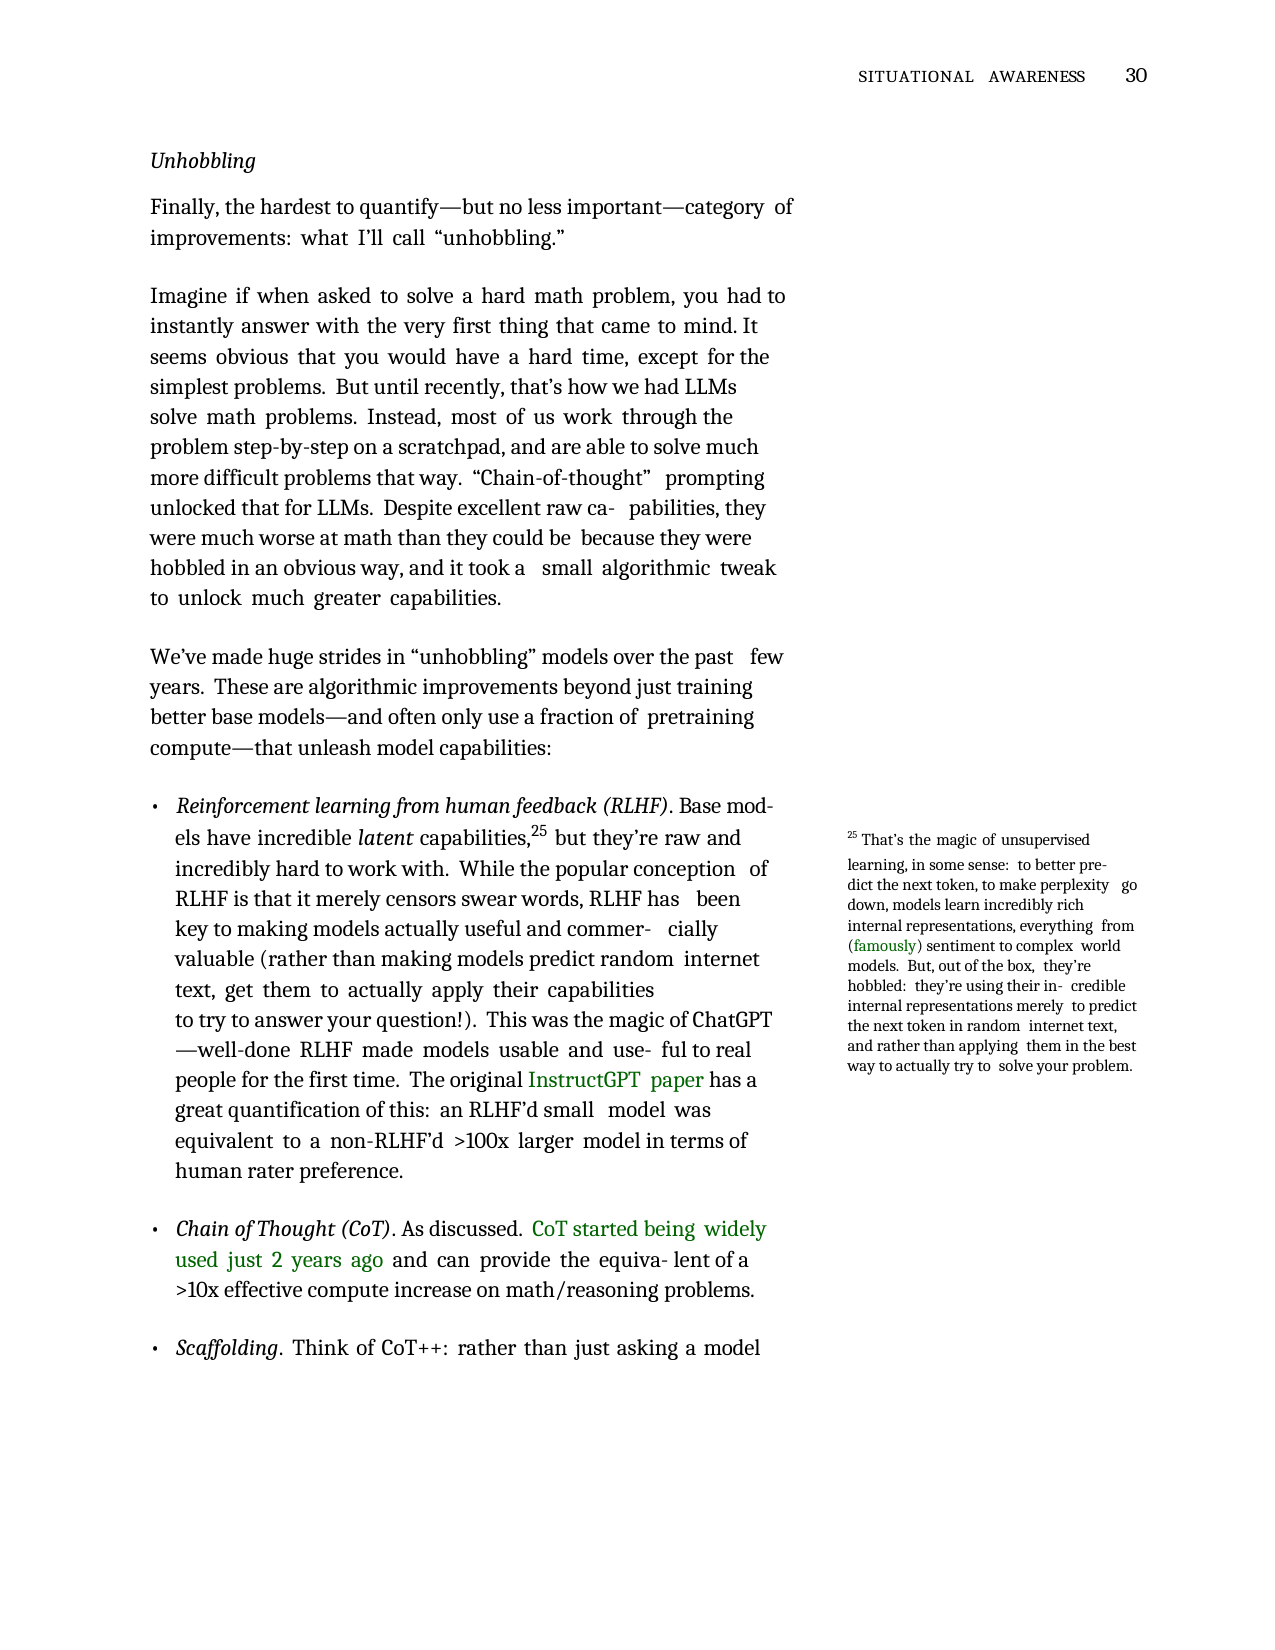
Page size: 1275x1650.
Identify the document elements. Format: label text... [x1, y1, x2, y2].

text Imagine if when asked to solve a hard math problem, you had to instantly answer with the very first thing that came to mind. It seems obvious that you would have a hard time, except for the simplest problems. But until recently, that’s how we had LLMs solve math problems. Instead, most of us work through the problem step-by-step on a scratchpad, and are able to solve much more difficult problems that way. “Chain-of-thought” prompting unlocked that for LLMs. Despite excellent raw ca- pabilities, they were much worse at math than they could be because they were hobbled in an obvious way, and it took a small algorithmic tweak to unlock much greater capabilities. [150, 283, 788, 612]
text Finally, the hardest to quantify—but no less important—category of improvements: what I’ll call “unhobbling.” [150, 194, 796, 251]
text incredibly hard to work with. While the popular conception of RLHF is that it merely censors swear words, RLHF has been key to making models actually useful and commer- cially valuable (rather than making models predict random internet text, get them to actually apply their capabilities [175, 856, 775, 1003]
text Unhobbling [150, 148, 1158, 174]
list Reinforcement learning from human feedback (RLHF). Base mod- [150, 793, 1158, 819]
list Chain of Thought (CoT). As discussed. CoT started being widely used just 2 years ago and can provide the equiva- lent of a >10x effective compute increase on math/reasoning problems. [150, 1216, 789, 1303]
text We’ve made huge strides in “unhobbling” models over the past few years. These are algorithmic improvements beyond just training better base models—and often only use a fraction of pretraining compute—that unleash model capabilities: [150, 644, 785, 761]
text learning, in some sense: to better pre- dict the next token, to make perplexity go down, models learn incredibly rich internal representations, everything from (famously) sentiment to complex world models. But, out of the box, they’re hobbled: they’re using their in- credible internal representations merely to predict the next token in random internet text, and rather than applying them in the best way to actually try to solve your problem. [847, 856, 1140, 1076]
text to try to answer your question!). This was the magic of ChatGPT—well-done RLHF made models usable and use- ful to real people for the first time. The original InstructGPT paper has a great quantification of this: an RLHF’d small model was equivalent to a non-RLHF’d >100x larger model in terms of human rater preference. [175, 1007, 787, 1184]
list Scaffolding. Think of CoT++: rather than just asking a model [150, 1335, 793, 1362]
text els have incredible latent capabilities,25 but they’re raw and 25 That’s the magic of unsupervised [175, 821, 1158, 851]
